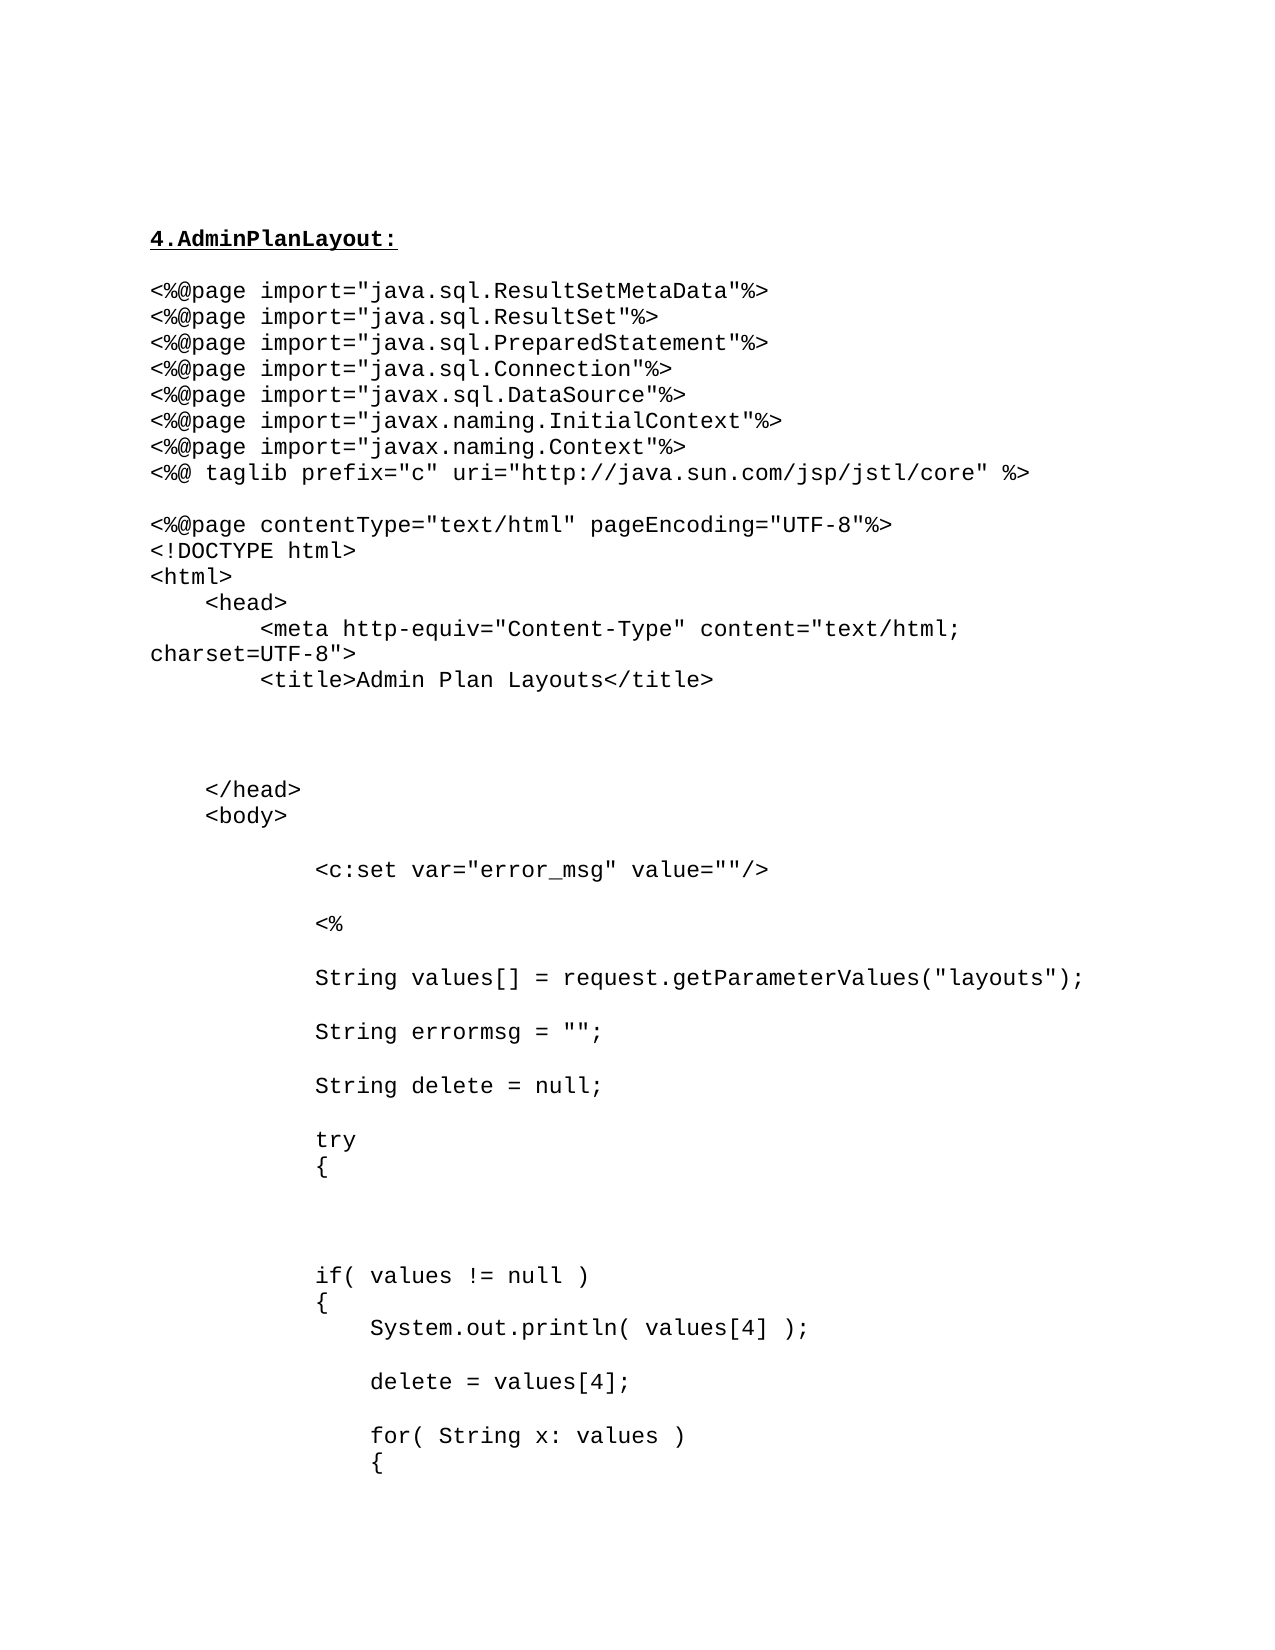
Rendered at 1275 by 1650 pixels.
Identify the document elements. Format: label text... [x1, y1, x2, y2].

text <c:set var="error_msg" value=""/> [150, 859, 1125, 884]
text <%@ taglib prefix="c" uri="http://java.sun.com/jsp/jstl/core" %> [150, 461, 1125, 487]
text </head> [150, 779, 1125, 805]
text String delete = null; [150, 1074, 1125, 1100]
text <meta http-equiv="Content-Type" content="text/html; charset=UTF-8"> [150, 617, 1125, 669]
text <!DOCTYPE html> [150, 539, 1125, 565]
text try [150, 1128, 1125, 1154]
text <% [150, 913, 1125, 938]
text <%@page contentType="text/html" pageEncoding="UTF-8"%> [150, 513, 1125, 539]
text System.out.println( values[4] ); [150, 1316, 1125, 1342]
text if( values != null ) [150, 1264, 1125, 1290]
text String values[] = request.getParameterValues("layouts"); [150, 967, 1125, 992]
text <%@page import="java.sql.ResultSetMetaData"%> [150, 280, 1125, 306]
text <head> [150, 591, 1125, 617]
text { [150, 1154, 1125, 1180]
text <%@page import="javax.sql.DataSource"%> [150, 383, 1125, 409]
text <%@page import="javax.naming.Context"%> [150, 435, 1125, 461]
text String errormsg = ""; [150, 1021, 1125, 1046]
text <%@page import="java.sql.PreparedStatement"%> [150, 332, 1125, 357]
text delete = values[4]; [150, 1370, 1125, 1396]
text <title>Admin Plan Layouts</title> [150, 669, 1125, 695]
text 4.AdminPlanLayout: [150, 228, 1125, 254]
text { [150, 1450, 1125, 1476]
text <%@page import="javax.naming.InitialContext"%> [150, 409, 1125, 435]
text <html> [150, 565, 1125, 591]
text <body> [150, 805, 1125, 831]
text for( String x: values ) [150, 1424, 1125, 1450]
text <%@page import="java.sql.Connection"%> [150, 357, 1125, 383]
text { [150, 1290, 1125, 1316]
text <%@page import="java.sql.ResultSet"%> [150, 306, 1125, 332]
